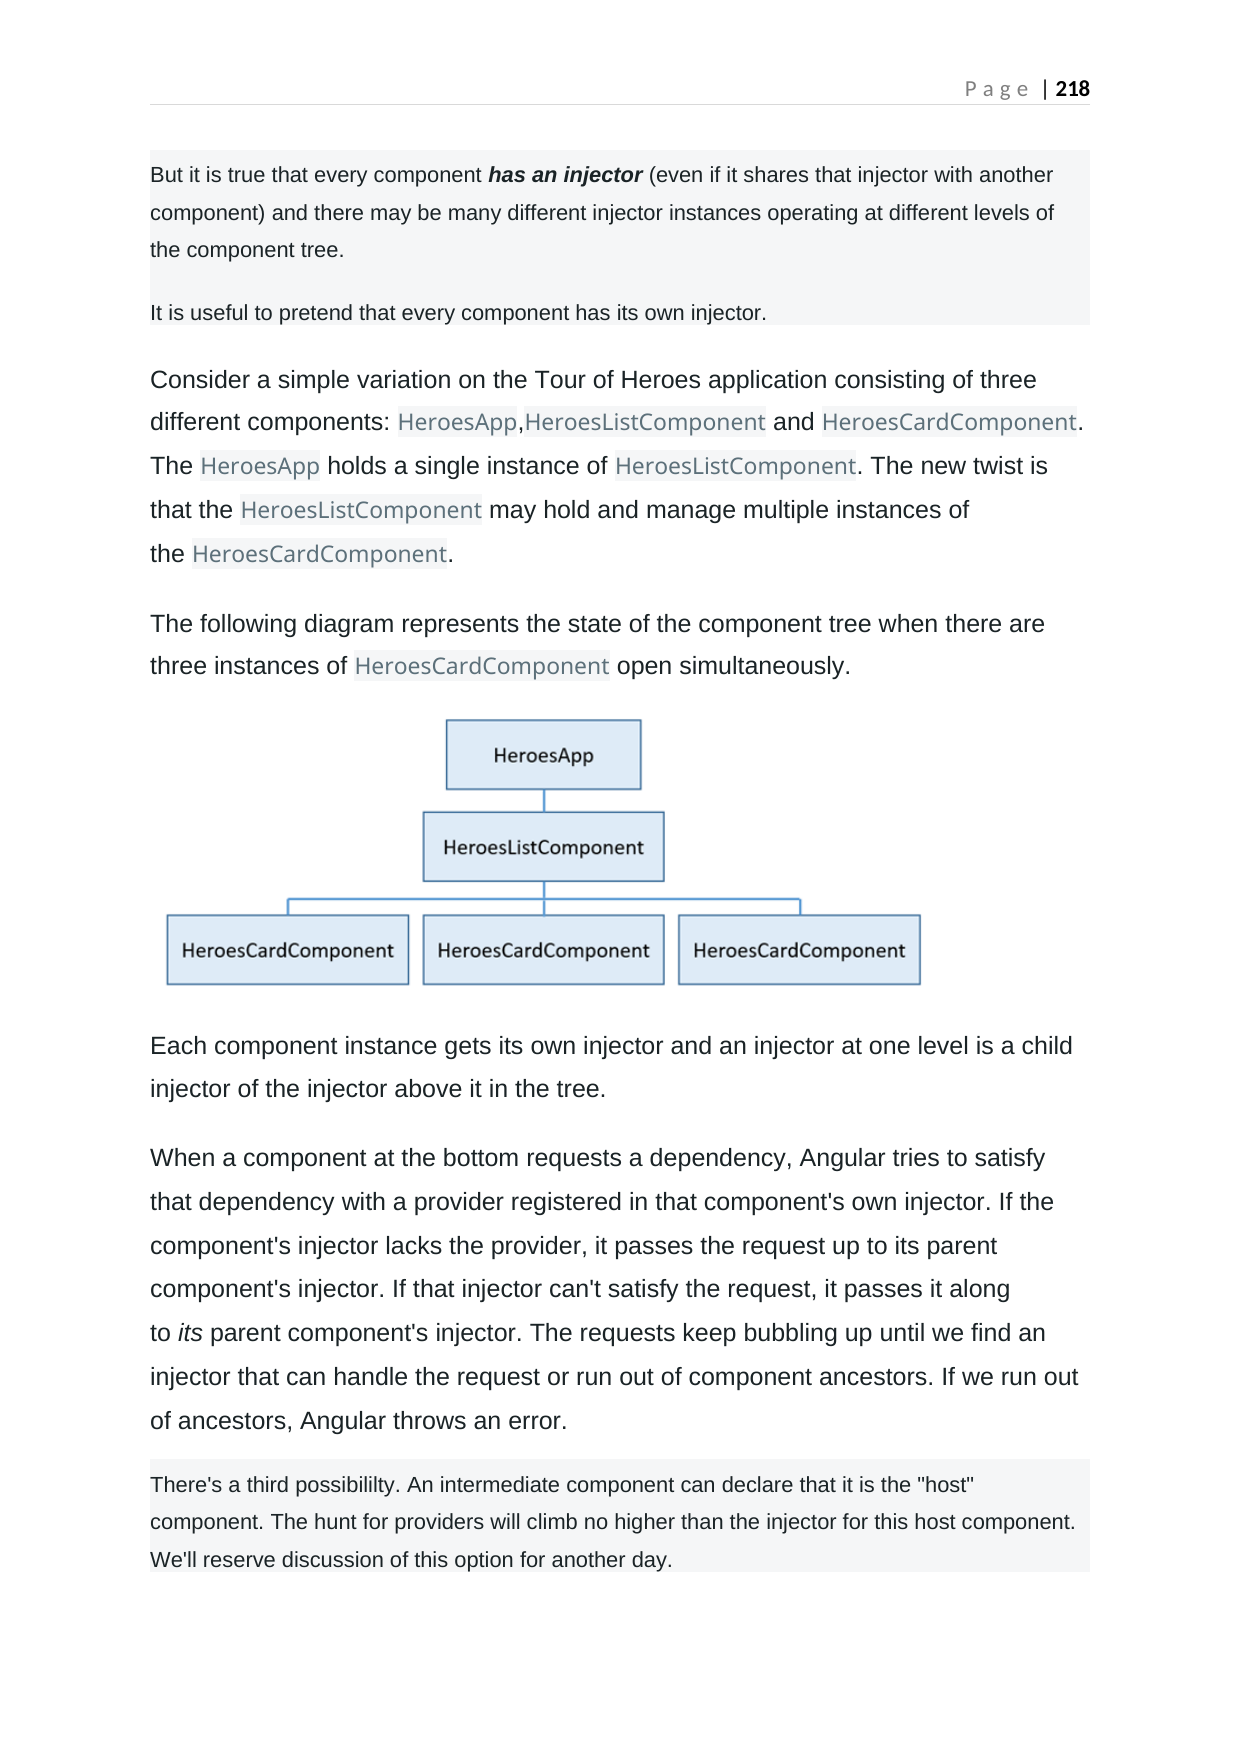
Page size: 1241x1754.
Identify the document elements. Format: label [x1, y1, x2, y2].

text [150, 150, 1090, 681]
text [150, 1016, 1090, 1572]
picture [150, 706, 932, 997]
